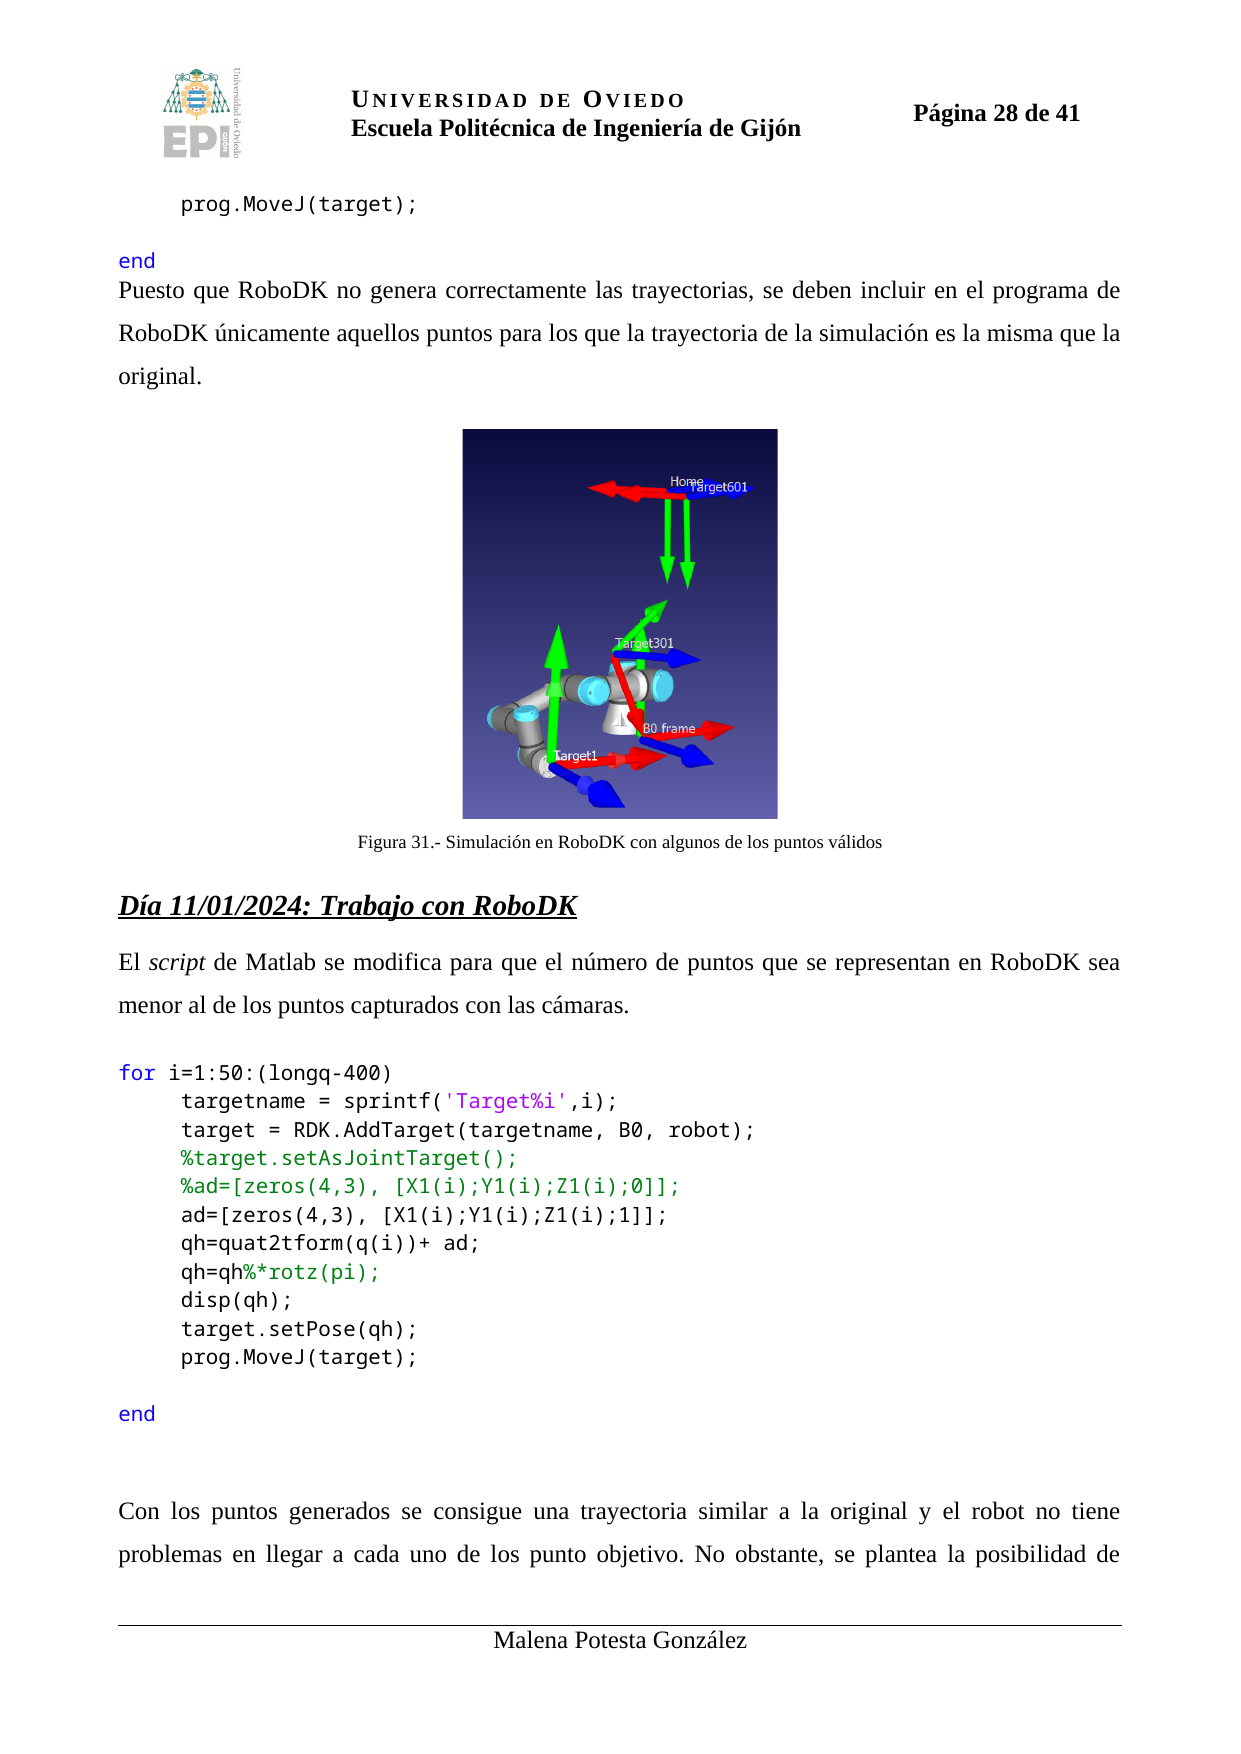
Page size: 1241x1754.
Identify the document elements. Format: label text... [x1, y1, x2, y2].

text target = RDK.AddTarget(targetname, B0, robot); [118, 1115, 1122, 1143]
text %target.setAsJointTarget(); [118, 1143, 1122, 1172]
text prog.MoveJ(target); [118, 1342, 1122, 1371]
text ad=[zeros(4,3), [X1(i);Y1(i);Z1(i);1]]; [118, 1200, 1122, 1228]
subtitle Día 11/01/2024: Trabajo con RoboDK [118, 888, 1122, 922]
text target.setPose(qh); [118, 1314, 1122, 1342]
text Puesto que RoboDK no genera correctamente las trayectorias, se deben incluir en el programa de RoboDK únicamente aquellos puntos para los que la trayectoria de la simulación es la misma que la original. [118, 275, 1122, 390]
text end [118, 1399, 1122, 1428]
text qh=qh%*rotz(pi); [118, 1257, 1122, 1285]
text end [118, 246, 1122, 275]
text prog.MoveJ(target); [118, 189, 1122, 218]
text El script de Matlab se modifica para que el número de puntos que se representan en RoboDK sea menor al de los puntos capturados con las cámaras. [118, 947, 1122, 1018]
picture [158, 65, 245, 161]
text for i=1:50:(longq-400) [118, 1058, 1122, 1086]
text disp(qh); [118, 1285, 1122, 1314]
picture [462, 429, 778, 819]
text %ad=[zeros(4,3), [X1(i);Y1(i);Z1(i);0]]; [118, 1172, 1122, 1200]
text qh=quat2tform(q(i))+ ad; [118, 1228, 1122, 1257]
text targetname = sprintf('Target%i',i); [118, 1086, 1122, 1115]
